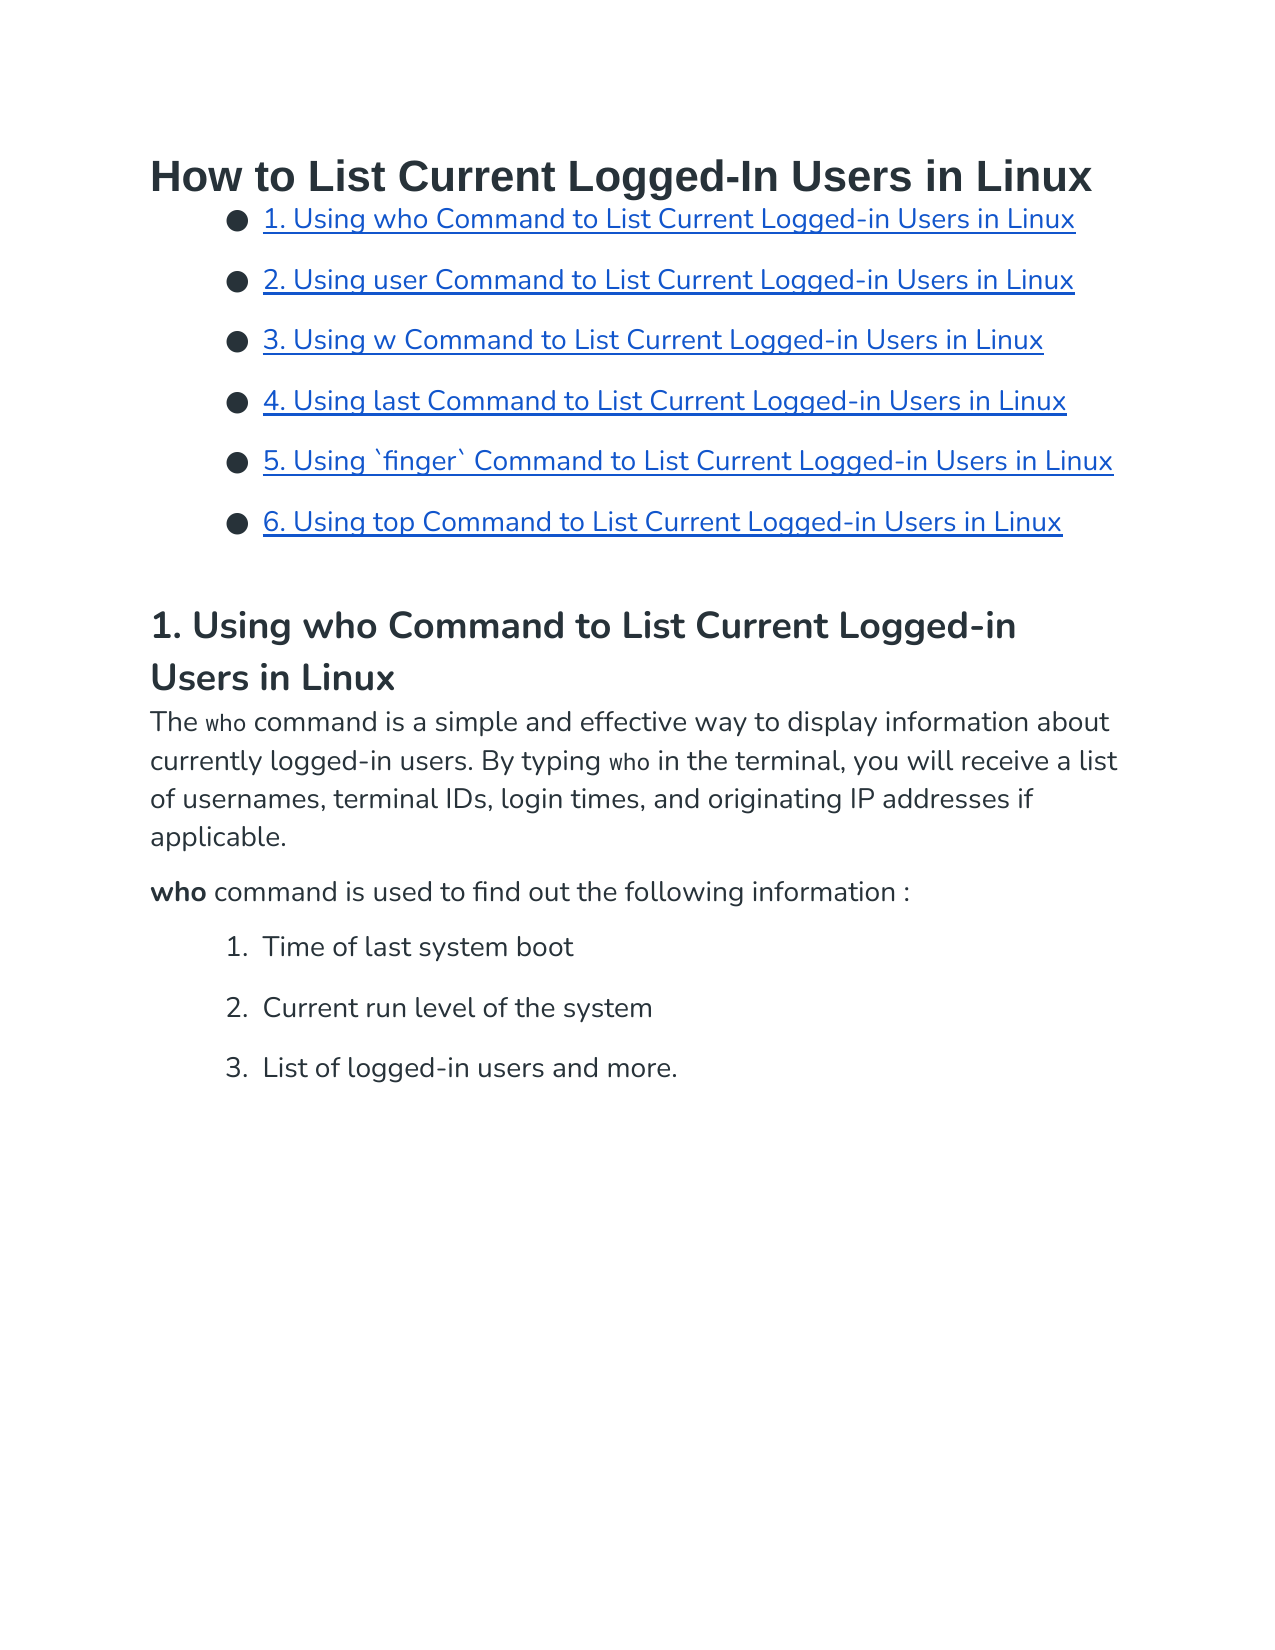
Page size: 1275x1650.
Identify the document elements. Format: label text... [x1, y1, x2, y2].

text who command is used to find out the following information : [150, 873, 1125, 912]
list 4. Using last Command to List Current Logged-in Users in Linux [225, 382, 1125, 420]
subtitle How to List Current Logged-In Users in Linux [150, 150, 1125, 200]
subtitle 1. Using who Command to List Current Logged-in Users in Linux [150, 601, 1125, 703]
list List of logged-in users and more. [225, 1049, 1125, 1088]
list Current run level of the system [225, 989, 1125, 1027]
list 5. Using `finger` Command to List Current Logged-in Users in Linux [225, 442, 1125, 481]
text The who command is a simple and effective way to display information about currently logged-in users. By typing who in the terminal, you will receive a list of usernames, terminal IDs, login times, and originating IP addresses if applicable. [150, 703, 1125, 857]
list 1. Using who Command to List Current Logged-in Users in Linux [225, 200, 1125, 239]
list 6. Using top Command to List Current Logged-in Users in Linux [225, 503, 1125, 541]
list 2. Using user Command to List Current Logged-in Users in Linux [225, 261, 1125, 299]
list Time of last system boot [225, 928, 1125, 967]
list 3. Using w Command to List Current Logged-in Users in Linux [225, 321, 1125, 360]
